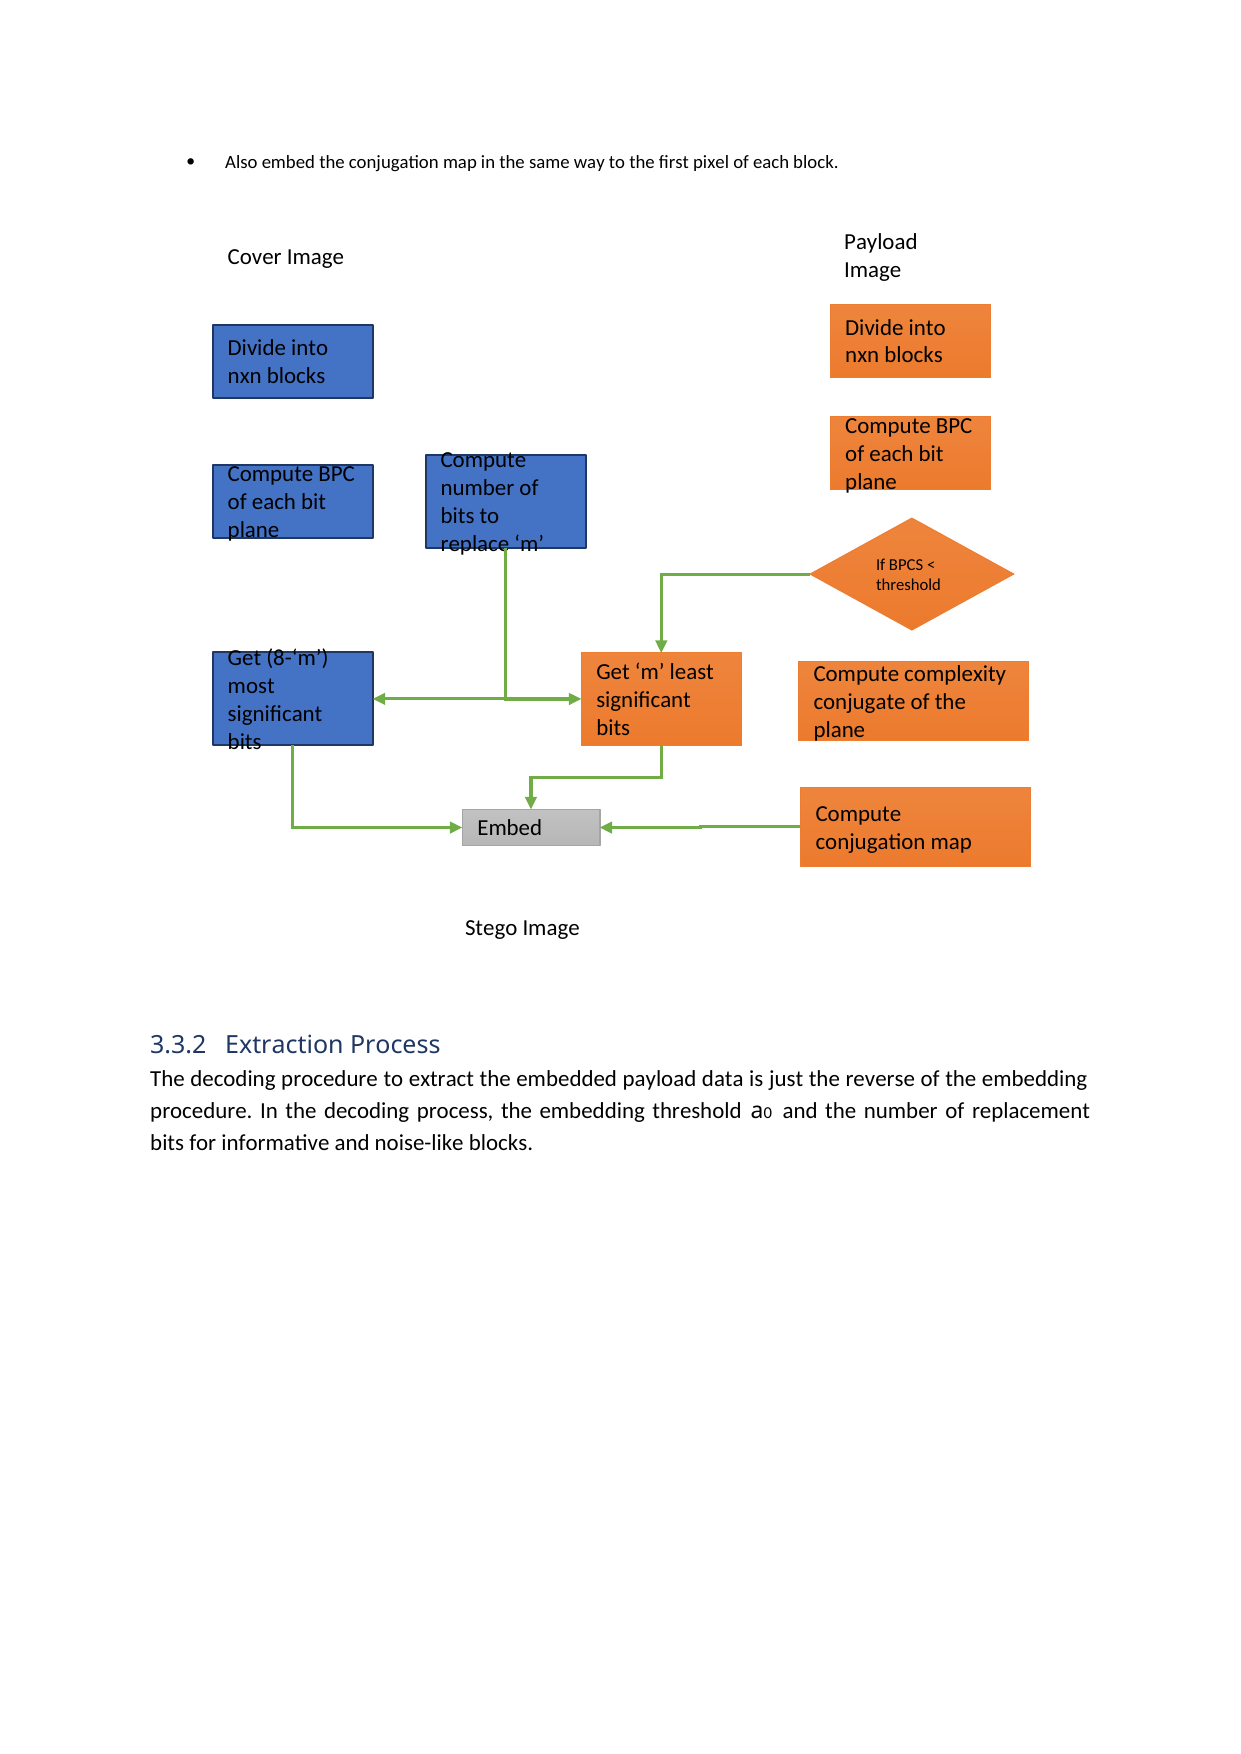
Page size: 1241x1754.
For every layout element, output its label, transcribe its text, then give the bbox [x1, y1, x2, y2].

list Also embed the conjugation map in the same way to the first pixel of each block. [187, 150, 1090, 173]
text The decoding procedure to extract the embedded payload data is just the reverse of the embedding procedure. In the decoding process, the embedding threshold a0 and the number of replacement bits for informative and noise-like blocks. [150, 1064, 1090, 1156]
subtitle Extraction Process [150, 1027, 1090, 1061]
